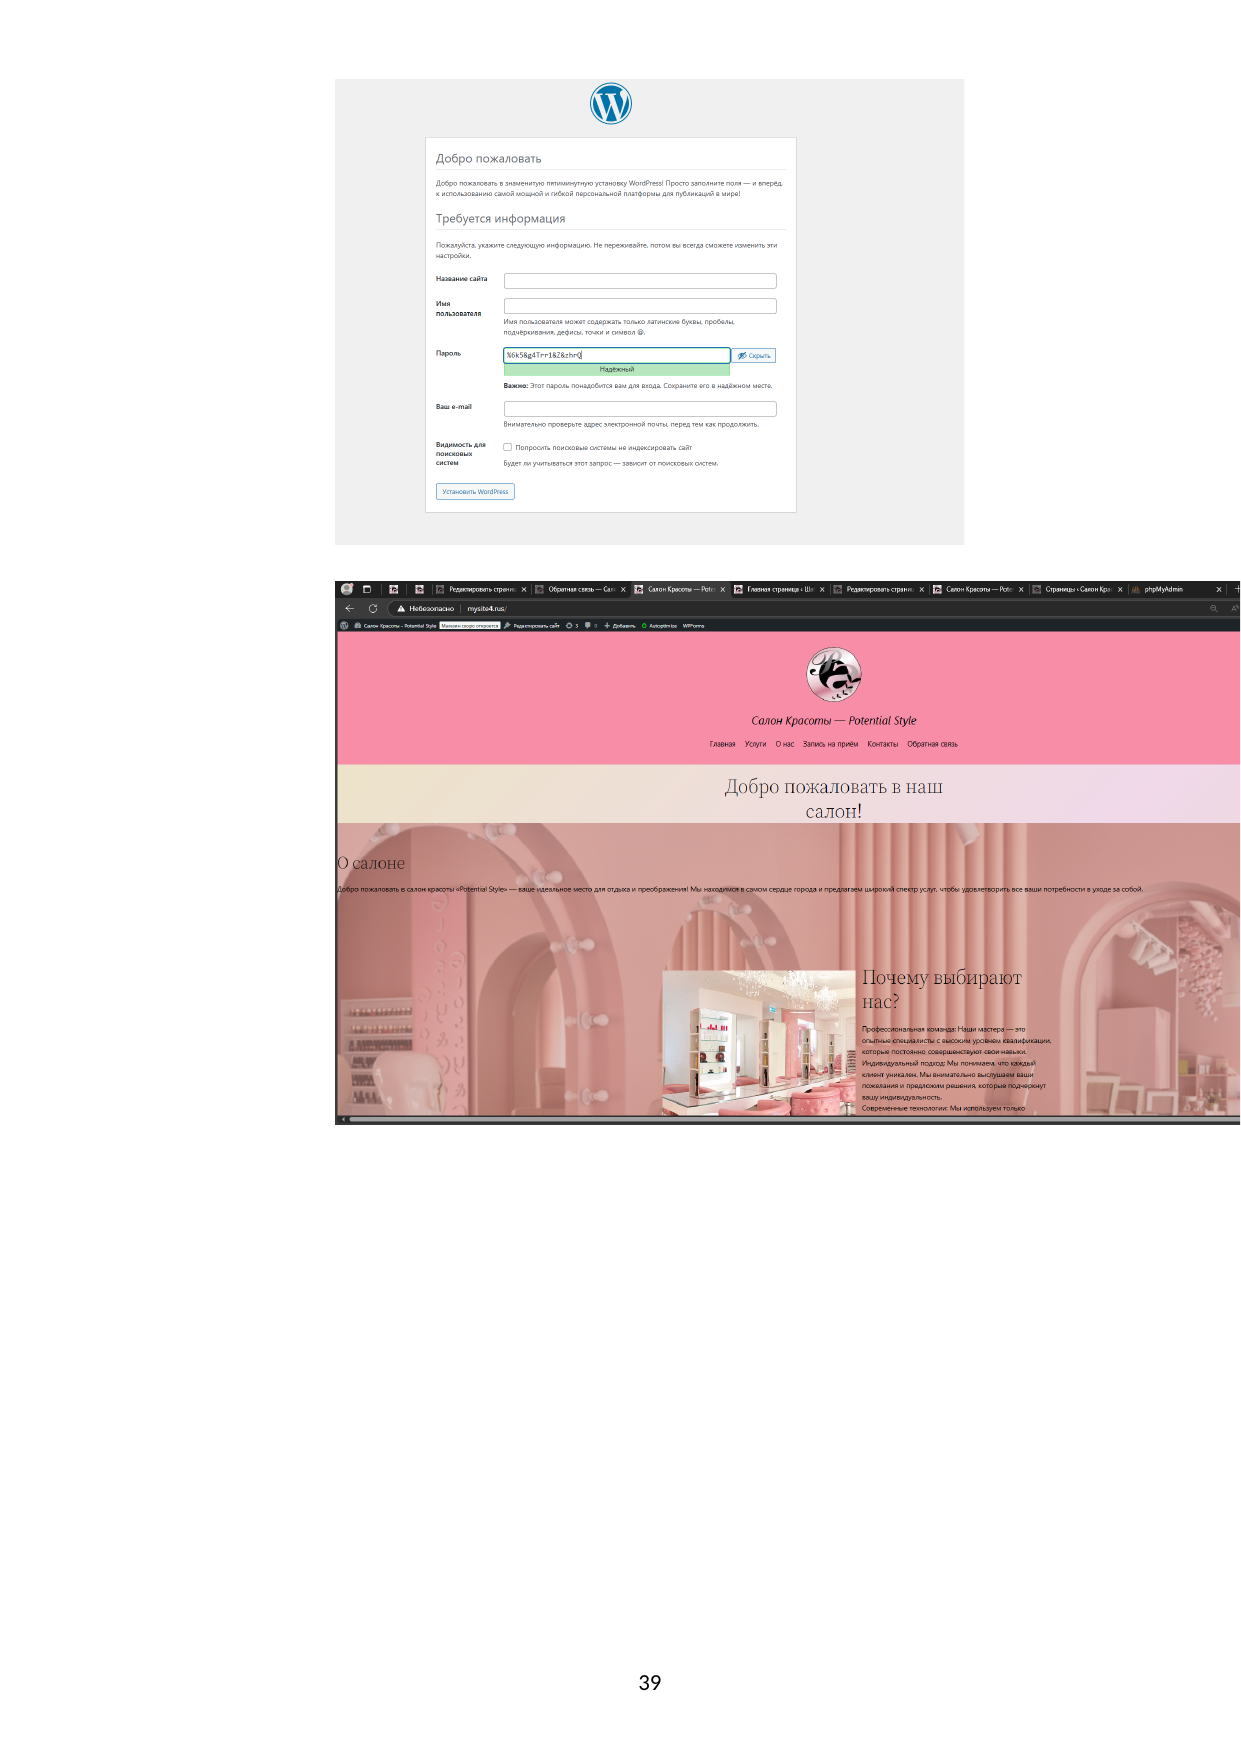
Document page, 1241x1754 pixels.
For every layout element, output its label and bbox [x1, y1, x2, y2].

picture [335, 79, 965, 545]
picture [335, 581, 1241, 1125]
